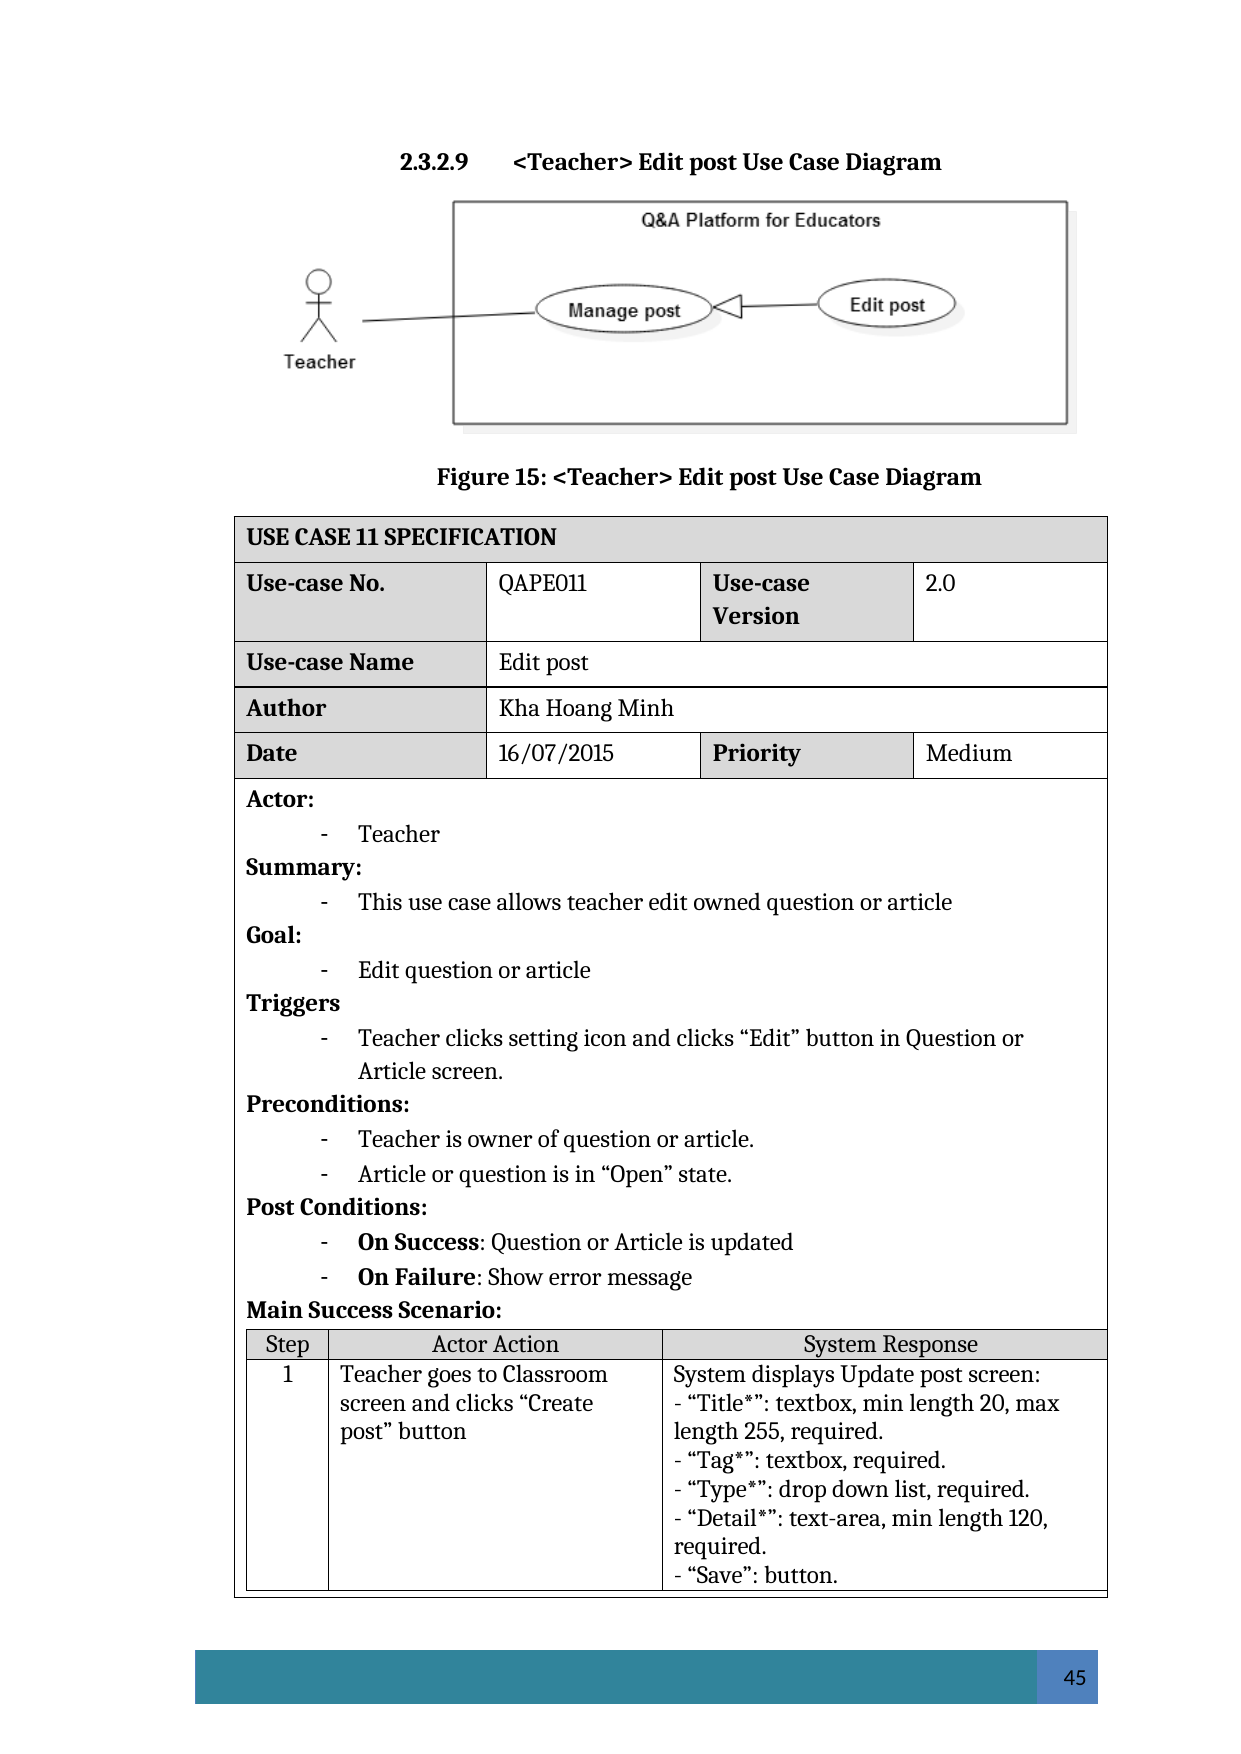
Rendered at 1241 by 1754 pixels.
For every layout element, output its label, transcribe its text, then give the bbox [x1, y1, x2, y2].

table_cell Priority [701, 733, 913, 778]
table_cell Medium [914, 733, 1107, 778]
picture [263, 188, 1081, 438]
subtitle <Teacher> Edit post Use Case Diagram [400, 148, 1122, 176]
table_cell 16/07/2015 [487, 733, 700, 778]
table_cell Kha Hoang Minh [487, 688, 1107, 732]
table_cell Edit post [487, 642, 1107, 686]
table_cell Author [235, 688, 486, 732]
table_header USE CASE 11 SPECIFICATION [235, 517, 1107, 562]
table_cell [235, 779, 1107, 1597]
table_cell Use-case No. [235, 563, 486, 641]
table_cell Use-case Version [701, 563, 913, 641]
table_cell Use-case Name [235, 642, 486, 686]
text Figure 15: <Teacher> Edit post Use Case Diagram [222, 462, 1122, 491]
table_cell Date [235, 733, 486, 778]
table_cell 2.0 [914, 563, 1107, 641]
table_cell QAPE011 [487, 563, 700, 641]
